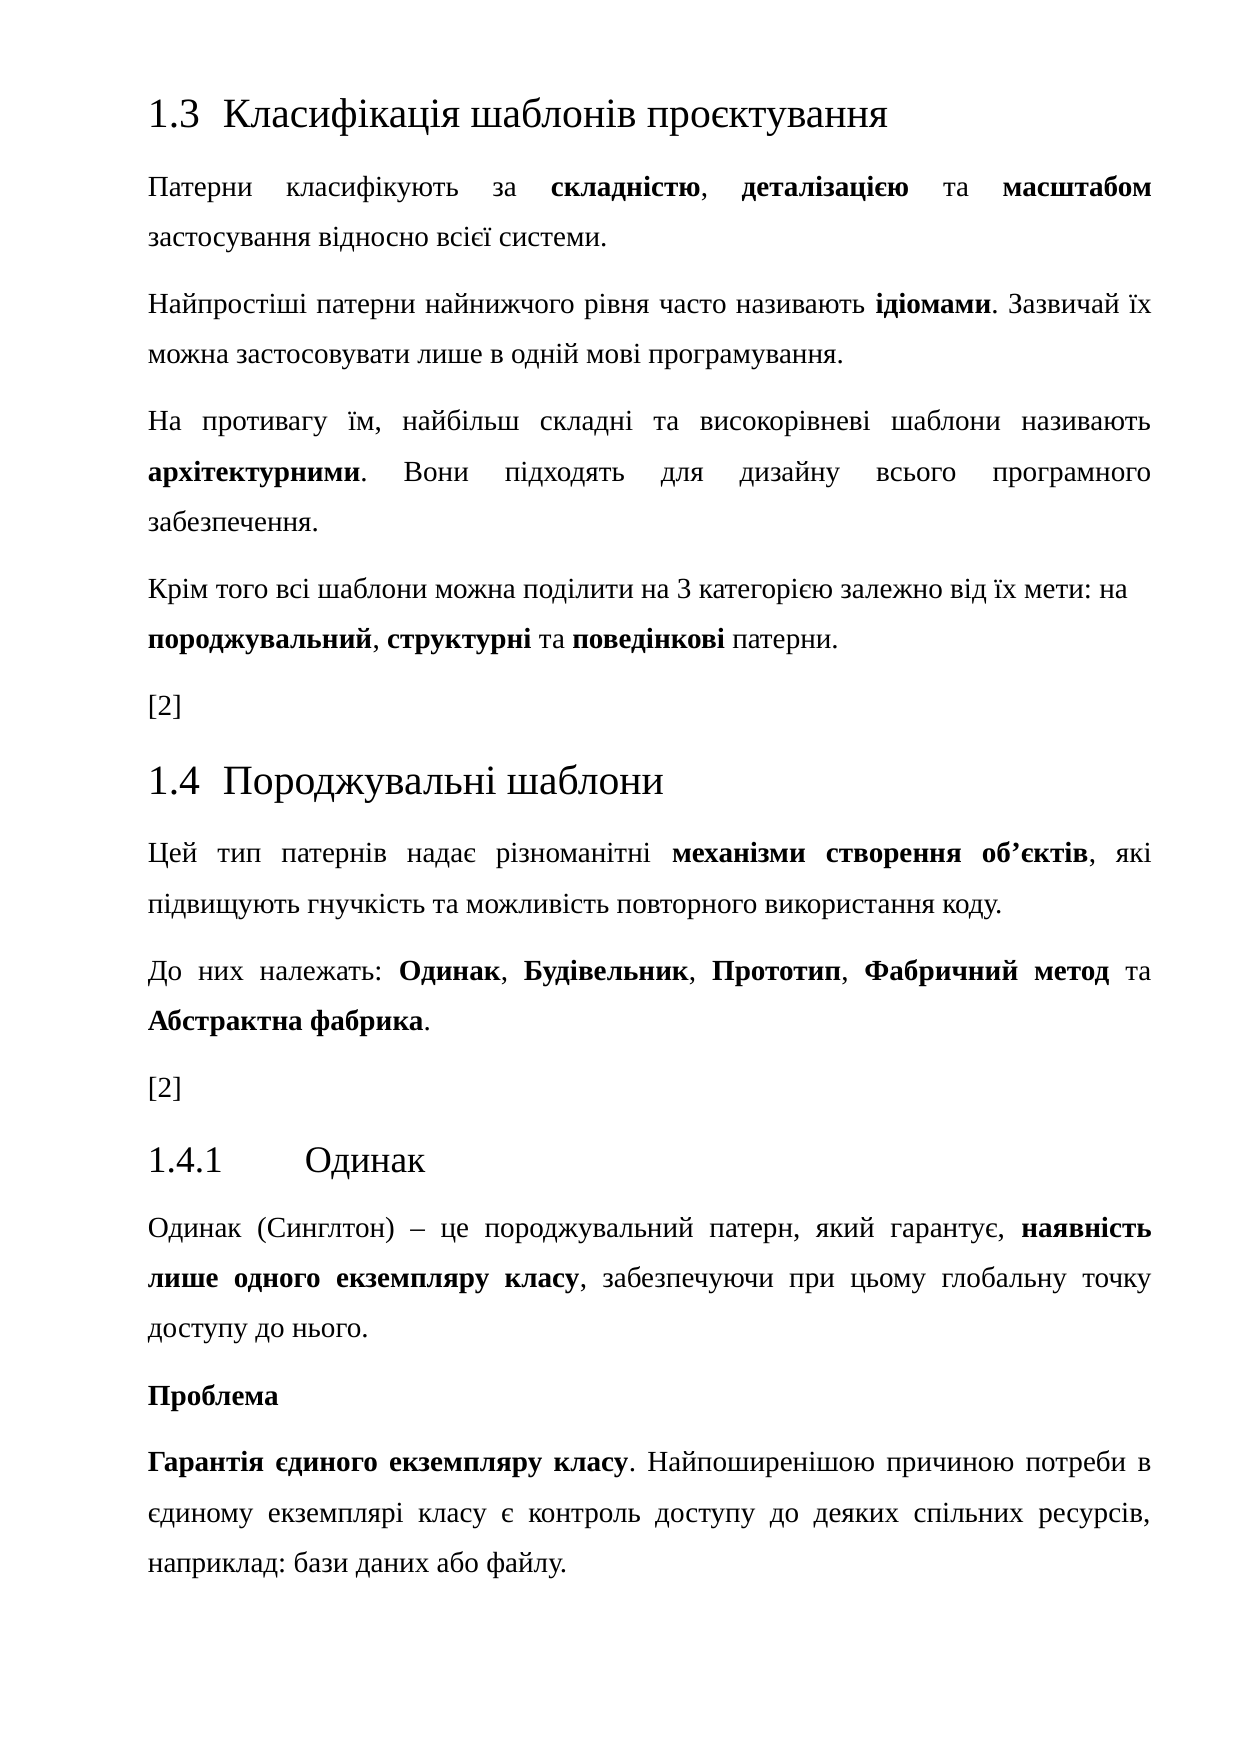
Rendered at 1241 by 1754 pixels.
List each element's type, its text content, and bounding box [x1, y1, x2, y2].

subtitle Класифікація шаблонів проєктування [148, 88, 1152, 136]
text До них належать: Одинак, Будівельник, Прототип, Фабричний метод та Абстрактна фабрика. [148, 953, 1152, 1037]
text [2] [148, 688, 1152, 722]
text На противагу їм, найбільш складні та високорівневі шаблони називають архітектурними. Вони підходять для дизайну всього програмного забезпечення. [148, 403, 1152, 537]
text Цей тип патернів надає різноманітні механізми створення об’єктів, які підвищують гнучкість та можливість повторного використання коду. [148, 835, 1152, 919]
text Найпростіші патерни найнижчого рівня часто називають ідіомами. Зазвичай їх можна застосовувати лише в одній мові програмування. [148, 286, 1152, 370]
text Проблема [148, 1378, 1152, 1411]
text Гарантія єдиного екземпляру класу. Найпоширенішою причиною потреби в єдиному екземплярі класу є контроль доступу до деяких спільних ресурсів, наприклад: бази даних або файлу. [148, 1444, 1152, 1579]
text Одинак (Синглтон) – це породжувальний патерн, який гарантує, наявність лише одного екземпляру класу, забезпечуючи при цьому глобальну точку доступу до нього. [148, 1210, 1152, 1344]
subtitle Одинак [148, 1137, 1152, 1180]
subtitle Породжувальні шаблони [148, 755, 1152, 803]
text Крім того всі шаблони можна поділити на 3 категорією залежно від їх мети: на породжувальний, структурні та поведінкові патерни. [148, 571, 1152, 655]
text Патерни класифікують за складністю, деталізацією та масштабом застосування відносно всієї системи. [148, 169, 1152, 253]
text [2] [148, 1070, 1152, 1103]
